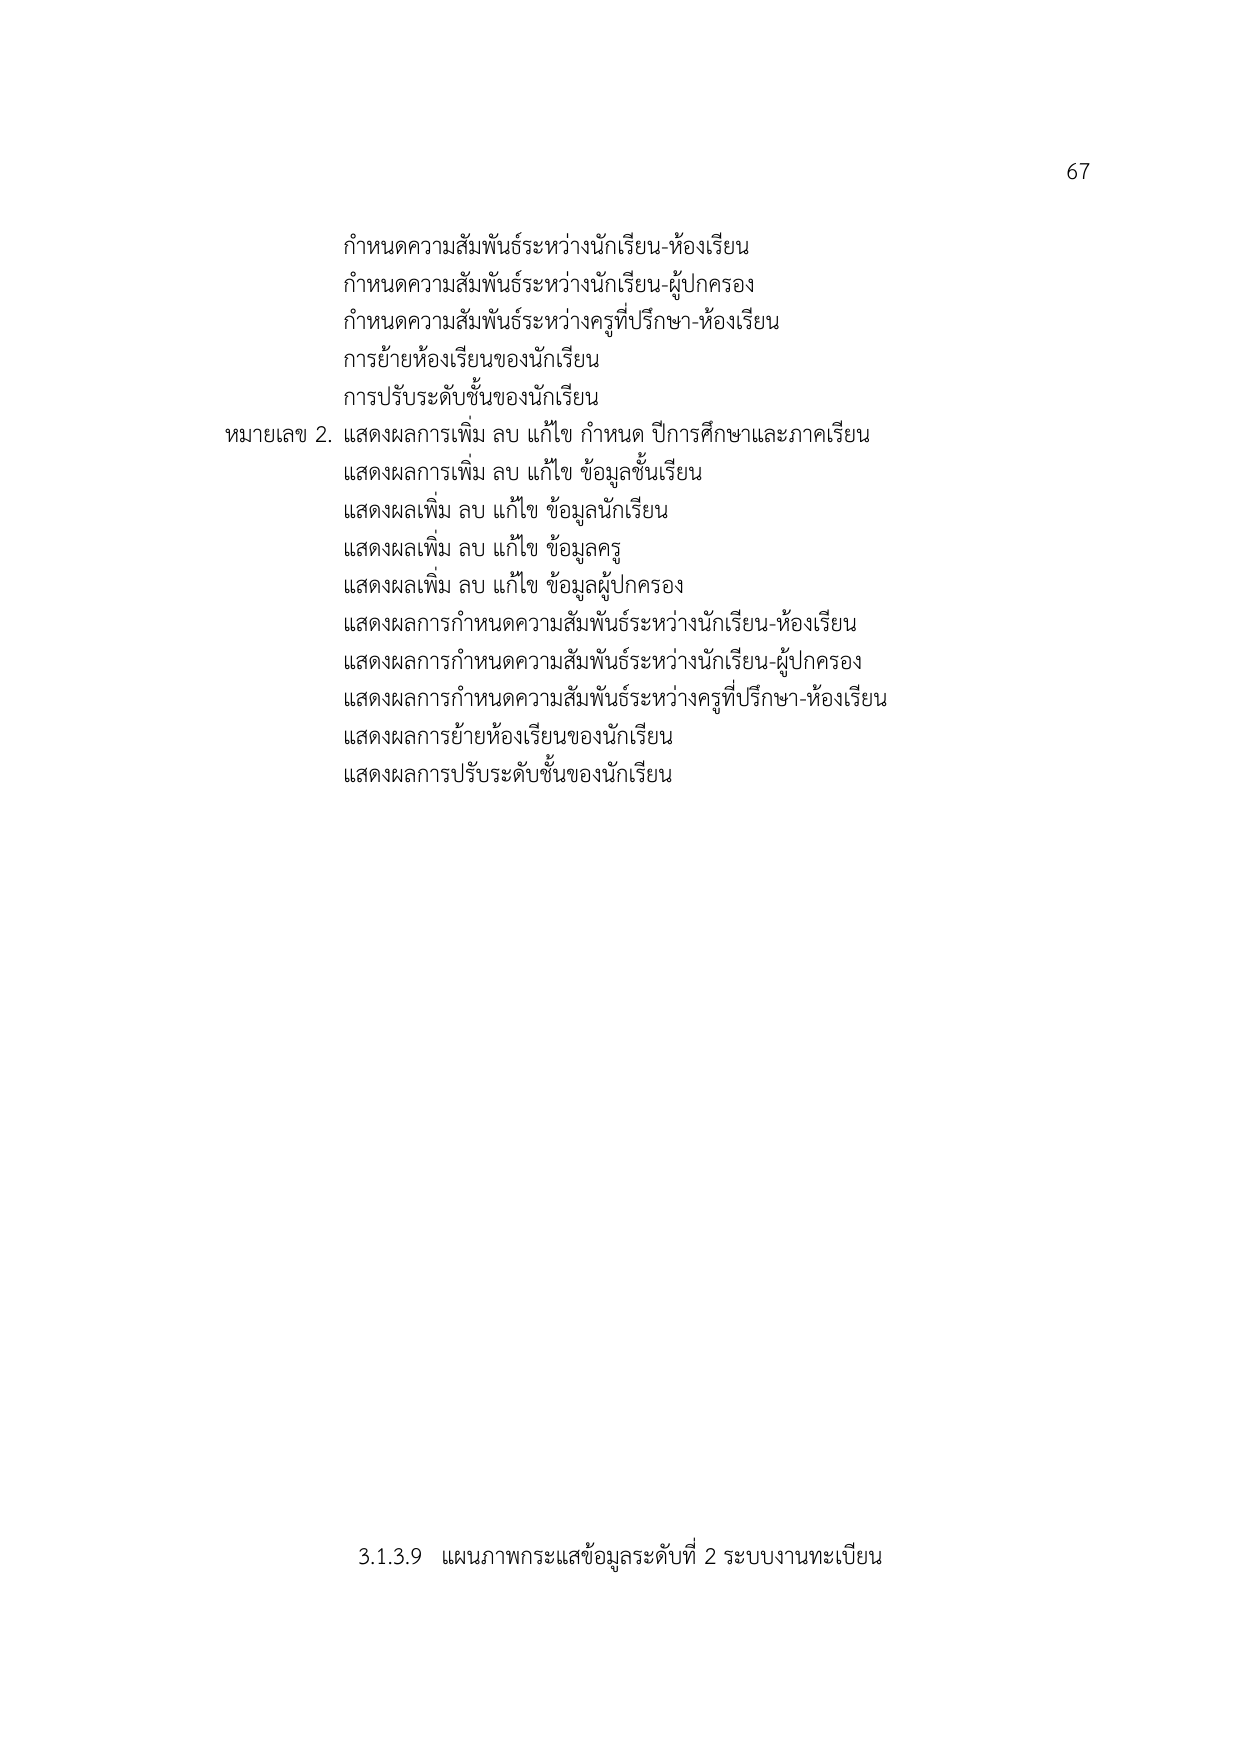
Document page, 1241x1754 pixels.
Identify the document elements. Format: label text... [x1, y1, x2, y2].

text แสดงผลเพิ่ม ลบ แก้ไข ข้อมูลครู [225, 527, 1090, 564]
text กำหนดความสัมพันธ์ระหว่างครูที่ปรึกษา-ห้องเรียน [225, 300, 1090, 338]
text แสดงผลการย้ายห้องเรียนของนักเรียน [225, 715, 1090, 753]
text แสดงผลการกำหนดความสัมพันธ์ระหว่างนักเรียน-ผู้ปกครอง [225, 640, 1090, 677]
text แสดงผลเพิ่ม ลบ แก้ไข ข้อมูลผู้ปกครอง [225, 564, 1090, 602]
text หมายเลข 2. แสดงผลการเพิ่ม ลบ แก้ไข กำหนด ปีการศึกษาและภาคเรียน [225, 413, 1090, 451]
text แสดงผลการกำหนดความสัมพันธ์ระหว่างนักเรียน-ห้องเรียน [225, 602, 1090, 640]
text แสดงผลการปรับระดับชั้นของนักเรียน [225, 753, 1090, 791]
text กำหนดความสัมพันธ์ระหว่างนักเรียน-ผู้ปกครอง [225, 263, 1090, 300]
text กำหนดความสัมพันธ์ระหว่างนักเรียน-ห้องเรียน [225, 225, 1090, 263]
text 3.1.3.9**แผนภาพกระแสข้อมูลระดับที่ 2 ระบบงานทะเบียน [225, 1535, 1090, 1573]
text แสดงผลการกำหนดความสัมพันธ์ระหว่างครูที่ปรึกษา-ห้องเรียน [225, 677, 1090, 715]
text การย้ายห้องเรียนของนักเรียน [225, 338, 1090, 376]
text การปรับระดับชั้นของนักเรียน [225, 376, 1090, 413]
text แสดงผลการเพิ่ม ลบ แก้ไข ข้อมูลชั้นเรียน [225, 451, 1090, 489]
text แสดงผลเพิ่ม ลบ แก้ไข ข้อมูลนักเรียน [225, 489, 1090, 527]
